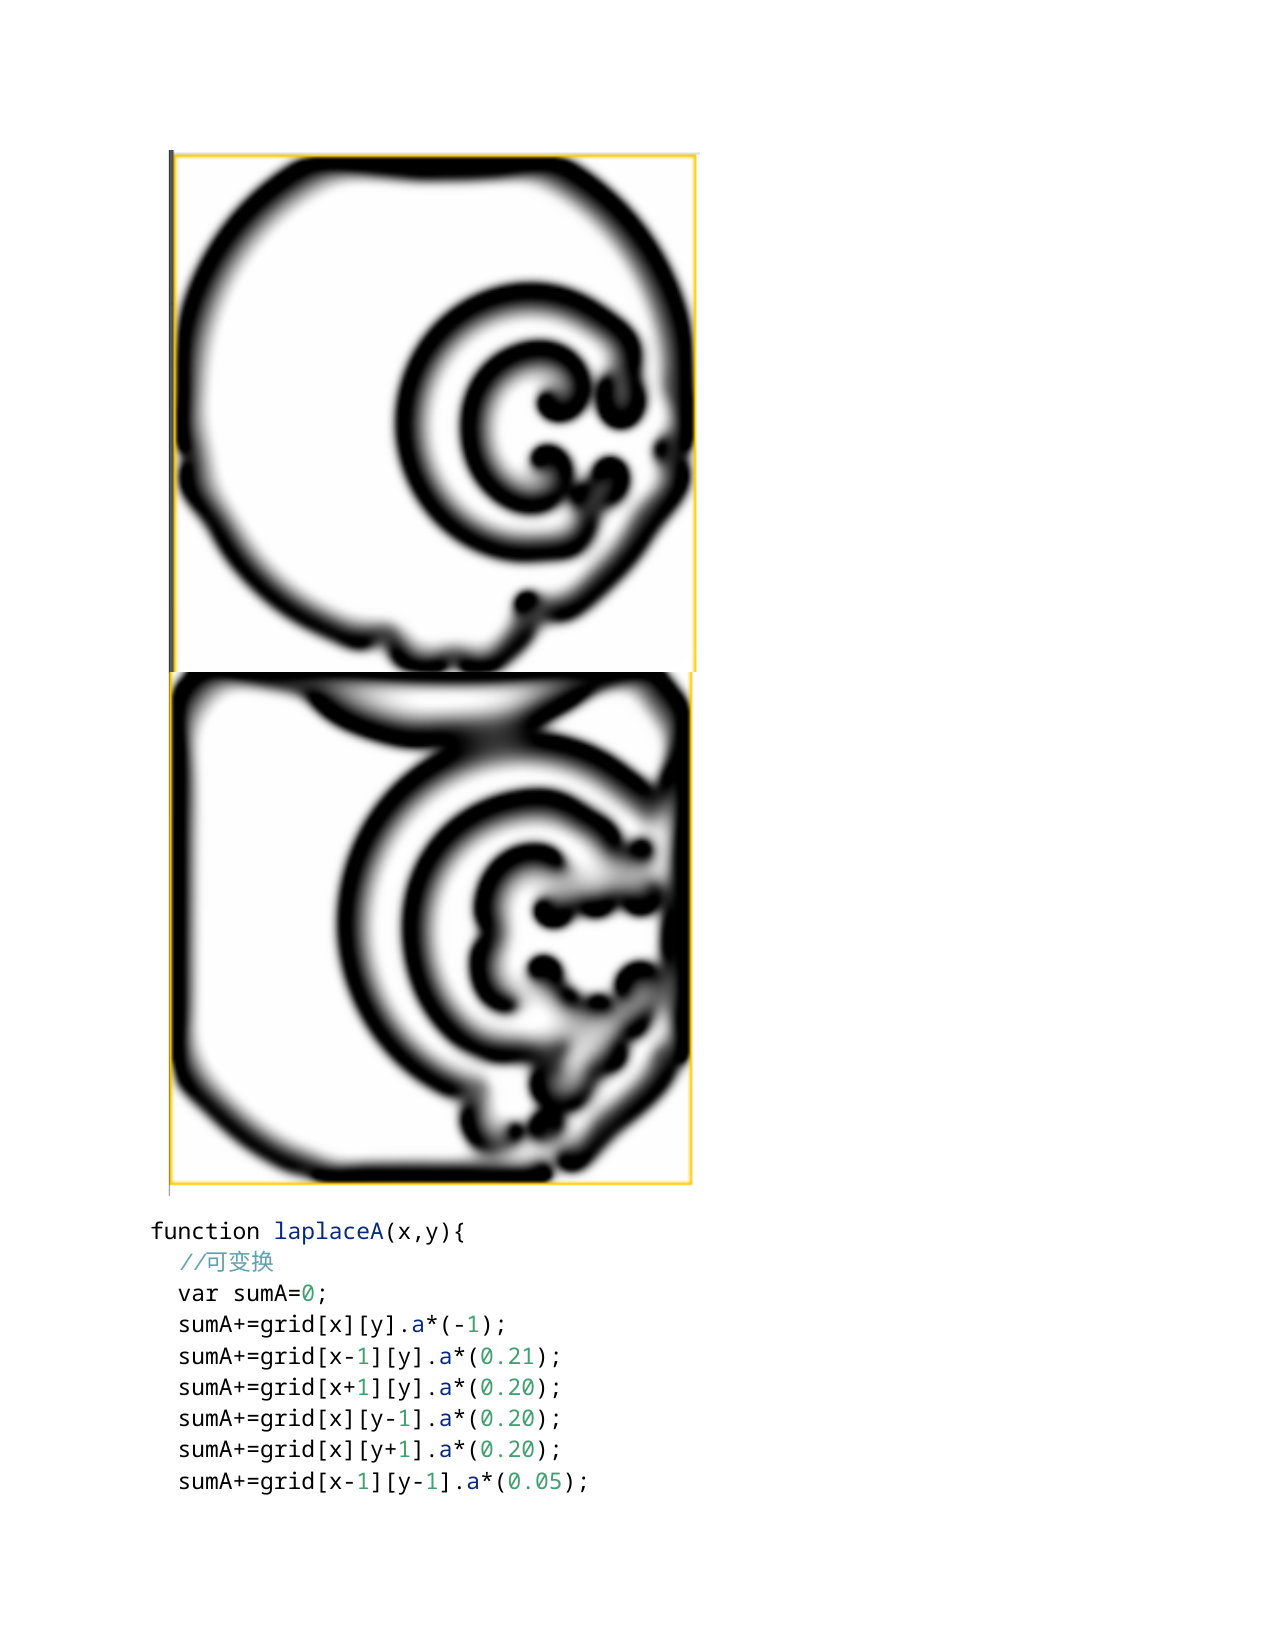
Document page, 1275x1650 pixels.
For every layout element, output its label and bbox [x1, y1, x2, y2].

text [150, 1214, 1125, 1496]
picture [168, 150, 700, 1196]
